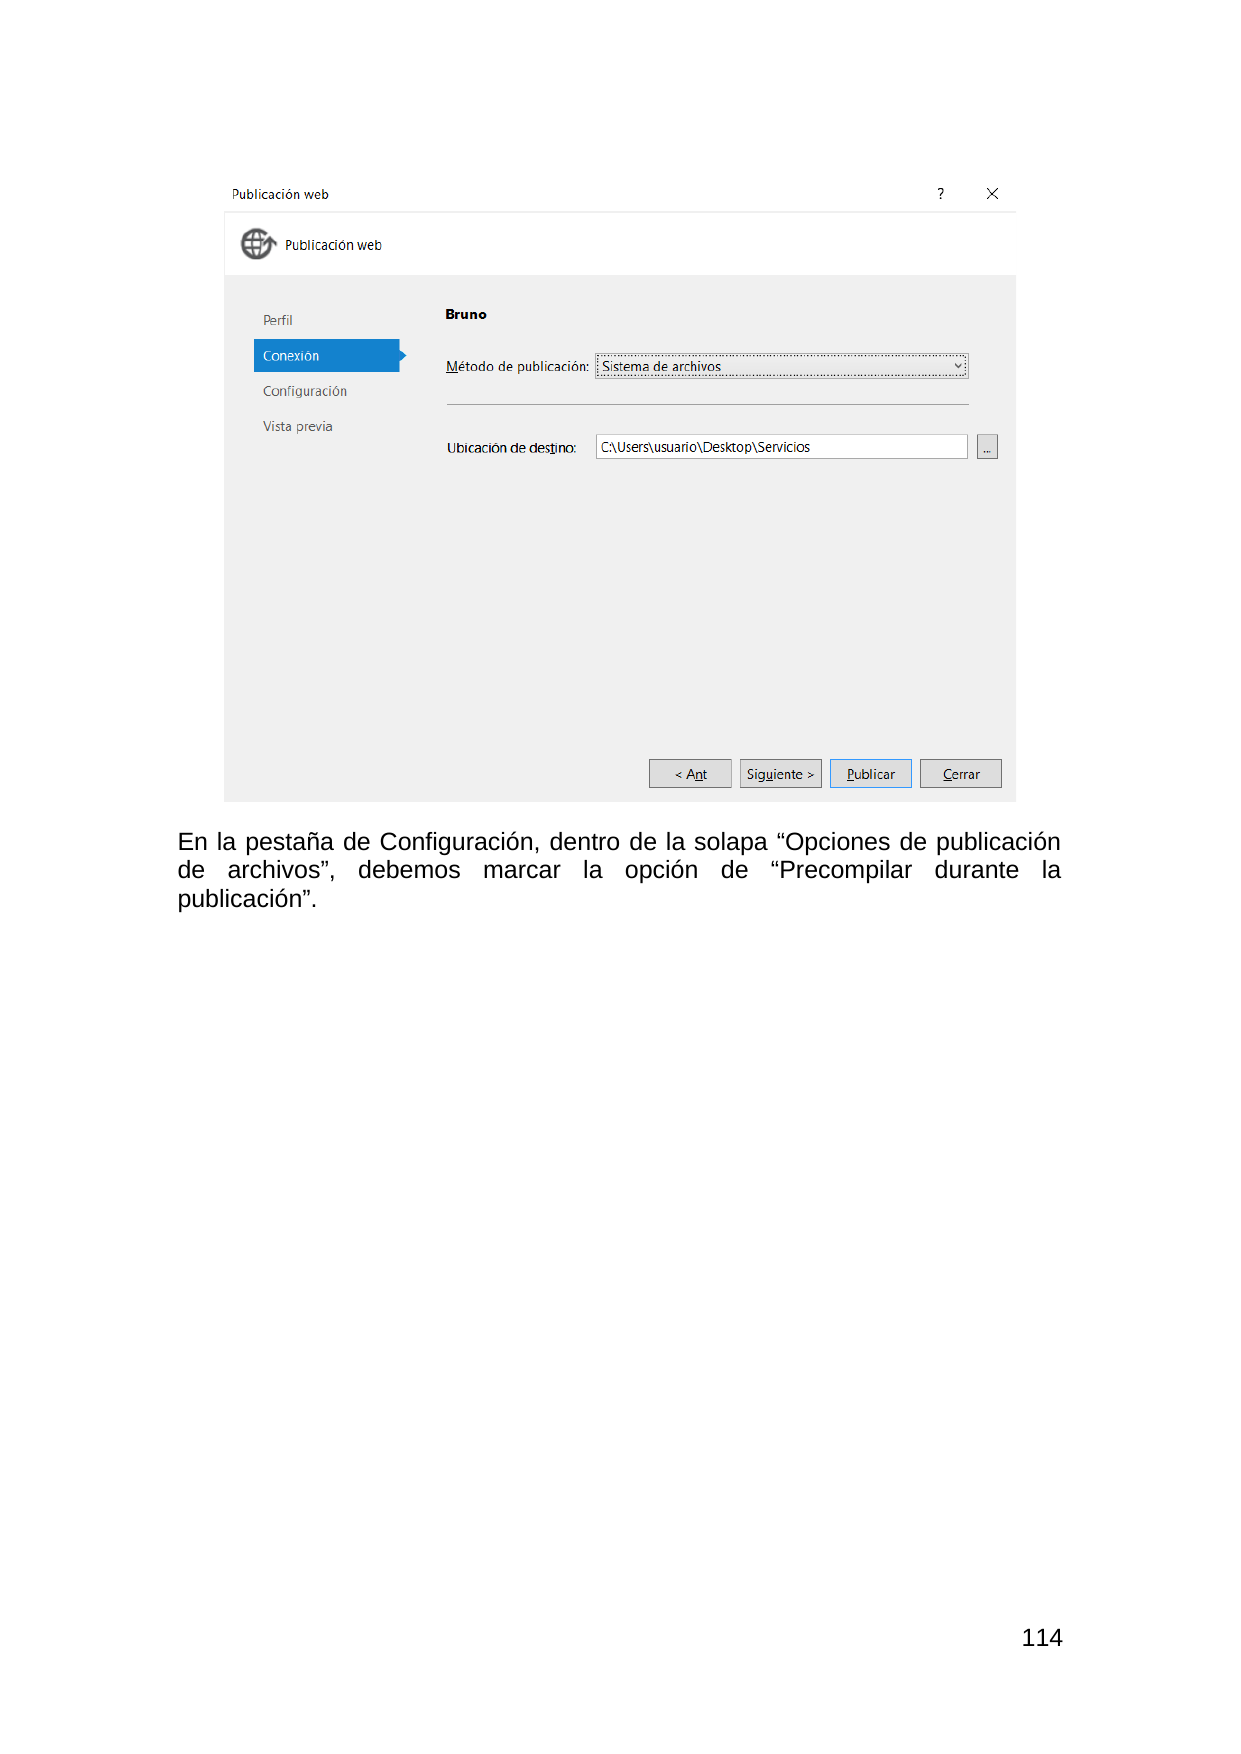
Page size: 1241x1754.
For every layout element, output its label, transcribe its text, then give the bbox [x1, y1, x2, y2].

text En la pestaña de Configuración, dentro de la solapa “Opciones de publicación de archivos”, debemos marcar la opción de “Precompilar durante la publicación”. [177, 827, 1063, 913]
picture [224, 177, 1017, 802]
